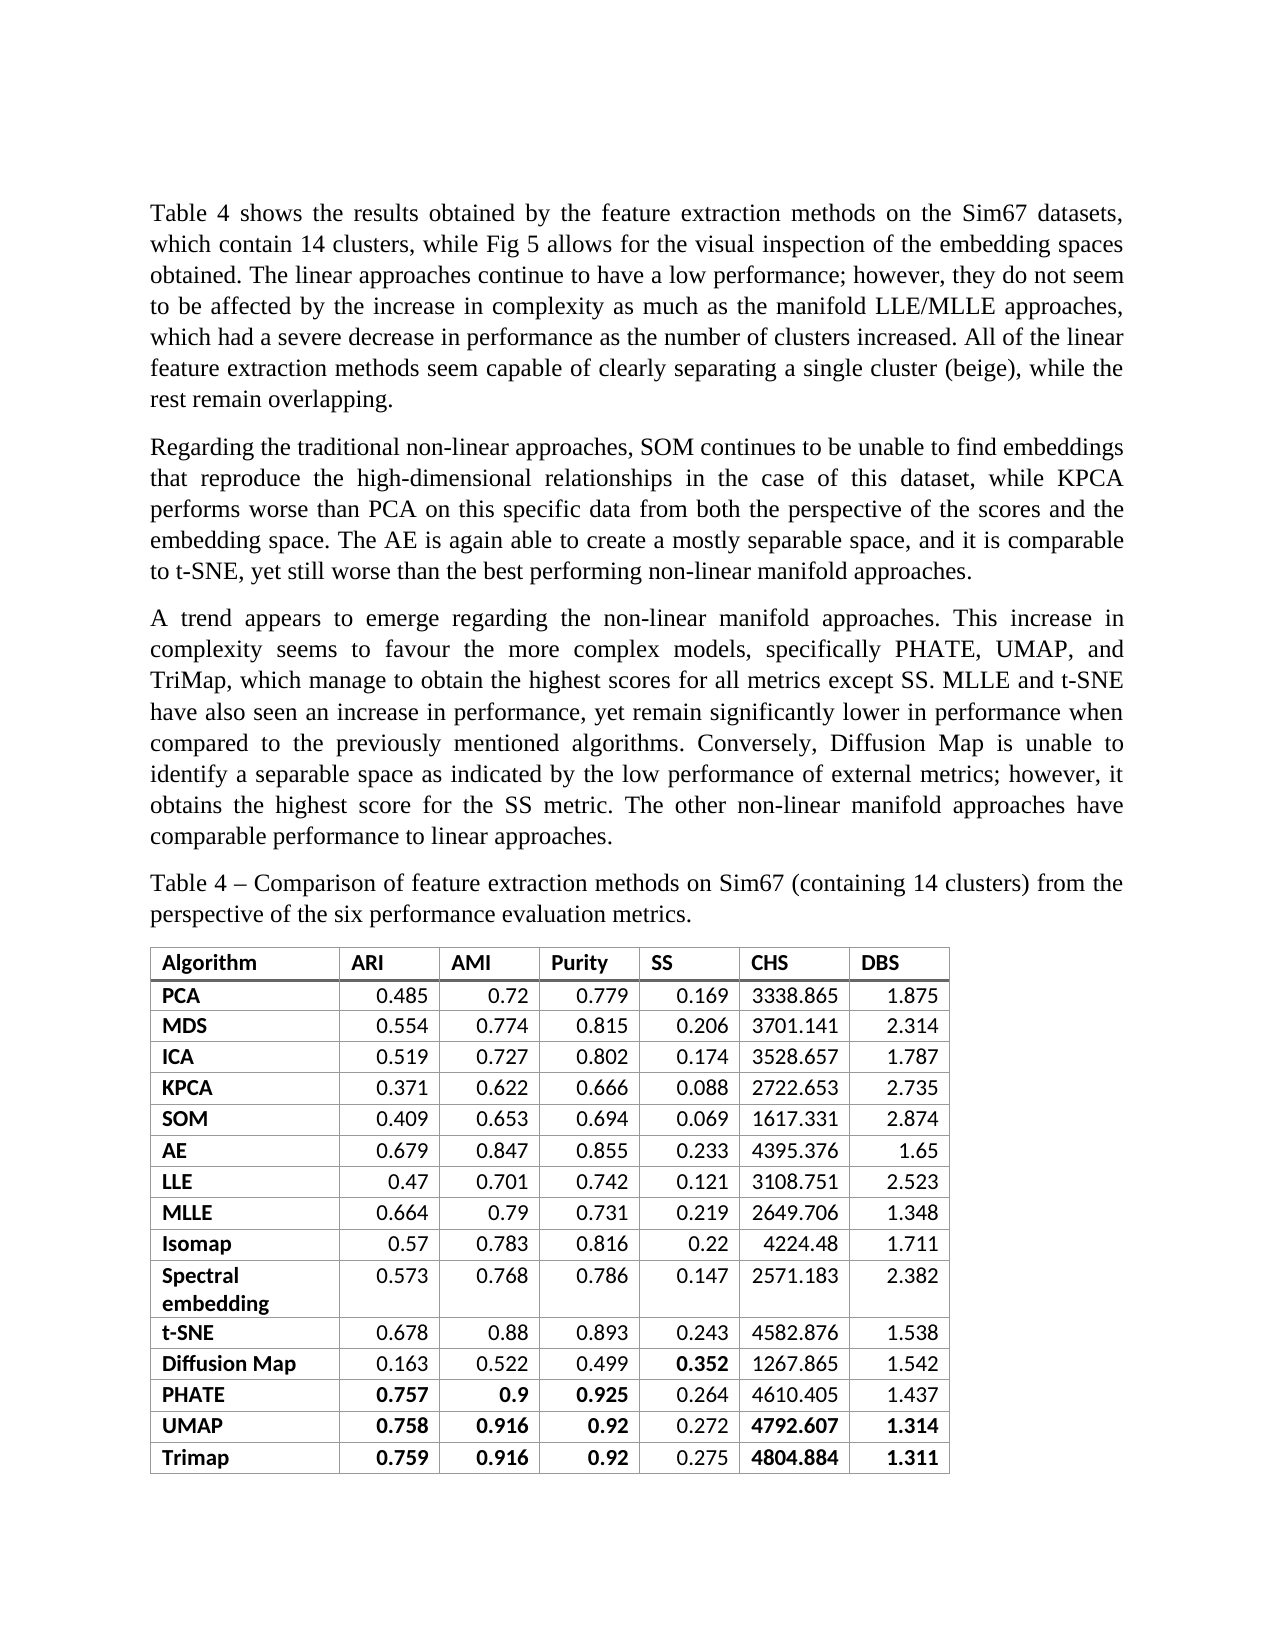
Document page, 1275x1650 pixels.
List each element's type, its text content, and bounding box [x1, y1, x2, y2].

table_cell 0.622 [440, 1073, 539, 1103]
table_cell 2649.706 [740, 1198, 849, 1228]
table_cell 0.206 [640, 1011, 739, 1041]
table_cell 0.147 [640, 1261, 739, 1317]
table_cell t-SNE [151, 1318, 339, 1348]
table_cell PCA [151, 982, 339, 1010]
table_cell 4582.876 [740, 1318, 849, 1348]
table_cell 3338.865 [740, 982, 849, 1010]
table_cell 1.787 [850, 1042, 949, 1072]
table_cell MLLE [151, 1198, 339, 1228]
table_cell Spectral embedding [151, 1261, 339, 1317]
table_cell 0.783 [440, 1230, 539, 1260]
table_cell 4224.48 [740, 1230, 849, 1260]
table_cell 2.735 [850, 1073, 949, 1103]
table_cell 3108.751 [740, 1167, 849, 1197]
table_cell 0.727 [440, 1042, 539, 1072]
table_cell 0.88 [440, 1318, 539, 1348]
table_cell 0.163 [340, 1349, 439, 1379]
table_header SS [640, 948, 739, 978]
table_cell 0.371 [340, 1073, 439, 1103]
table_cell 4395.376 [740, 1136, 849, 1166]
table_cell 0.121 [640, 1167, 739, 1197]
table_cell 0.088 [640, 1073, 739, 1103]
table_cell 0.352 [640, 1349, 739, 1379]
table_cell 0.519 [340, 1042, 439, 1072]
table_cell 4804.884 [740, 1443, 849, 1473]
table_header Purity [540, 948, 639, 978]
table_cell 0.916 [440, 1412, 539, 1442]
table_header CHS [740, 948, 849, 978]
table_cell 1.875 [850, 982, 949, 1010]
table_cell 3528.657 [740, 1042, 849, 1072]
table_cell 0.243 [640, 1318, 739, 1348]
table_cell 0.678 [340, 1318, 439, 1348]
table_cell 0.679 [340, 1136, 439, 1166]
table_cell 2722.653 [740, 1073, 849, 1103]
table_header DBS [850, 948, 949, 978]
text Regarding the traditional non-linear approaches, SOM continues to be unable to find embeddings that reproduce the high-dimensional relationships in the case of this dataset, while KPCA performs worse than PCA on this specific data from both the perspective of the scores and the embedding space. The AE is again able to create a mostly separable space, and it is comparable to t-SNE, yet still worse than the best performing non-linear manifold approaches. [150, 432, 1125, 584]
table_cell 1.65 [850, 1136, 949, 1166]
table_cell 1.538 [850, 1318, 949, 1348]
table_cell 0.522 [440, 1349, 539, 1379]
table_cell 0.47 [340, 1167, 439, 1197]
table_cell 0.759 [340, 1443, 439, 1473]
table_cell 0.802 [540, 1042, 639, 1072]
table_cell 2.874 [850, 1105, 949, 1135]
table_cell 0.893 [540, 1318, 639, 1348]
table_cell 0.742 [540, 1167, 639, 1197]
table_cell SOM [151, 1105, 339, 1135]
table_cell 0.855 [540, 1136, 639, 1166]
table_cell 0.275 [640, 1443, 739, 1473]
table_cell 0.758 [340, 1412, 439, 1442]
table_cell 0.72 [440, 982, 539, 1010]
table_cell 0.57 [340, 1230, 439, 1260]
table_cell 1.711 [850, 1230, 949, 1260]
table_cell Diffusion Map [151, 1349, 339, 1379]
table_cell 0.92 [540, 1443, 639, 1473]
table_cell 4792.607 [740, 1412, 849, 1442]
table_cell 0.169 [640, 982, 739, 1010]
table_cell KPCA [151, 1073, 339, 1103]
table_cell 2.382 [850, 1261, 949, 1317]
table_cell 0.916 [440, 1443, 539, 1473]
table_cell MDS [151, 1011, 339, 1041]
table_cell 0.666 [540, 1073, 639, 1103]
table_cell 1.314 [850, 1412, 949, 1442]
table_cell 0.219 [640, 1198, 739, 1228]
table_cell 2571.183 [740, 1261, 849, 1317]
table_cell Isomap [151, 1230, 339, 1260]
table_cell ICA [151, 1042, 339, 1072]
table_cell 2.523 [850, 1167, 949, 1197]
table_cell 0.815 [540, 1011, 639, 1041]
table_cell 0.573 [340, 1261, 439, 1317]
table_cell 0.174 [640, 1042, 739, 1072]
table_cell LLE [151, 1167, 339, 1197]
table_cell 0.701 [440, 1167, 539, 1197]
table_cell Trimap [151, 1443, 339, 1473]
table_cell 0.847 [440, 1136, 539, 1166]
table_cell 0.664 [340, 1198, 439, 1228]
table_cell 0.768 [440, 1261, 539, 1317]
table_cell 0.816 [540, 1230, 639, 1260]
table_cell 0.786 [540, 1261, 639, 1317]
table_cell 1.348 [850, 1198, 949, 1228]
table_cell 0.694 [540, 1105, 639, 1135]
table_cell 0.757 [340, 1380, 439, 1411]
table_cell 0.9 [440, 1380, 539, 1411]
table_cell 0.653 [440, 1105, 539, 1135]
table_cell 0.925 [540, 1380, 639, 1411]
table_cell 4610.405 [740, 1380, 849, 1411]
table_cell 0.272 [640, 1412, 739, 1442]
table_cell 3701.141 [740, 1011, 849, 1041]
table_cell 1267.865 [740, 1349, 849, 1379]
table_cell 0.069 [640, 1105, 739, 1135]
table_cell 0.92 [540, 1412, 639, 1442]
text Table 4 – Comparison of feature extraction methods on Sim67 (containing 14 clusters) from the perspective of the six performance evaluation metrics. [150, 868, 1125, 928]
table_cell PHATE [151, 1380, 339, 1411]
table_header AMI [440, 948, 539, 978]
table_cell 0.774 [440, 1011, 539, 1041]
table_cell 0.779 [540, 982, 639, 1010]
table_header ARI [340, 948, 439, 978]
table_cell 0.554 [340, 1011, 439, 1041]
table_cell 1.311 [850, 1443, 949, 1473]
table_cell UMAP [151, 1412, 339, 1442]
table_header Algorithm [151, 948, 339, 978]
text A trend appears to emerge regarding the non-linear manifold approaches. This increase in complexity seems to favour the more complex models, specifically PHATE, UMAP, and TriMap, which manage to obtain the highest scores for all metrics except SS. MLLE and t-SNE have also seen an increase in performance, yet remain significantly lower in performance when compared to the previously mentioned algorithms. Conversely, Diffusion Map is unable to identify a separable space as indicated by the low performance of external metrics; however, it obtains the highest score for the SS metric. The other non-linear manifold approaches have comparable performance to linear approaches. [150, 603, 1125, 849]
table_cell 0.409 [340, 1105, 439, 1135]
text Table 4 shows the results obtained by the feature extraction methods on the Sim67 datasets, which contain 14 clusters, while Fig 5 allows for the visual inspection of the embedding spaces obtained. The linear approaches continue to have a low performance; however, they do not seem to be affected by the increase in complexity as much as the manifold LLE/MLLE approaches, which had a severe decrease in performance as the number of clusters increased. All of the linear feature extraction methods seem capable of clearly separating a single cluster (beige), while the rest remain overlapping. [150, 198, 1125, 413]
table_cell 2.314 [850, 1011, 949, 1041]
table_cell 0.731 [540, 1198, 639, 1228]
table_cell 1617.331 [740, 1105, 849, 1135]
table_cell 0.233 [640, 1136, 739, 1166]
table_cell 0.264 [640, 1380, 739, 1411]
table_cell 1.437 [850, 1380, 949, 1411]
table_cell AE [151, 1136, 339, 1166]
table_cell 0.485 [340, 982, 439, 1010]
table_cell 0.79 [440, 1198, 539, 1228]
table_cell 0.22 [640, 1230, 739, 1260]
table_cell 1.542 [850, 1349, 949, 1379]
table_cell 0.499 [540, 1349, 639, 1379]
